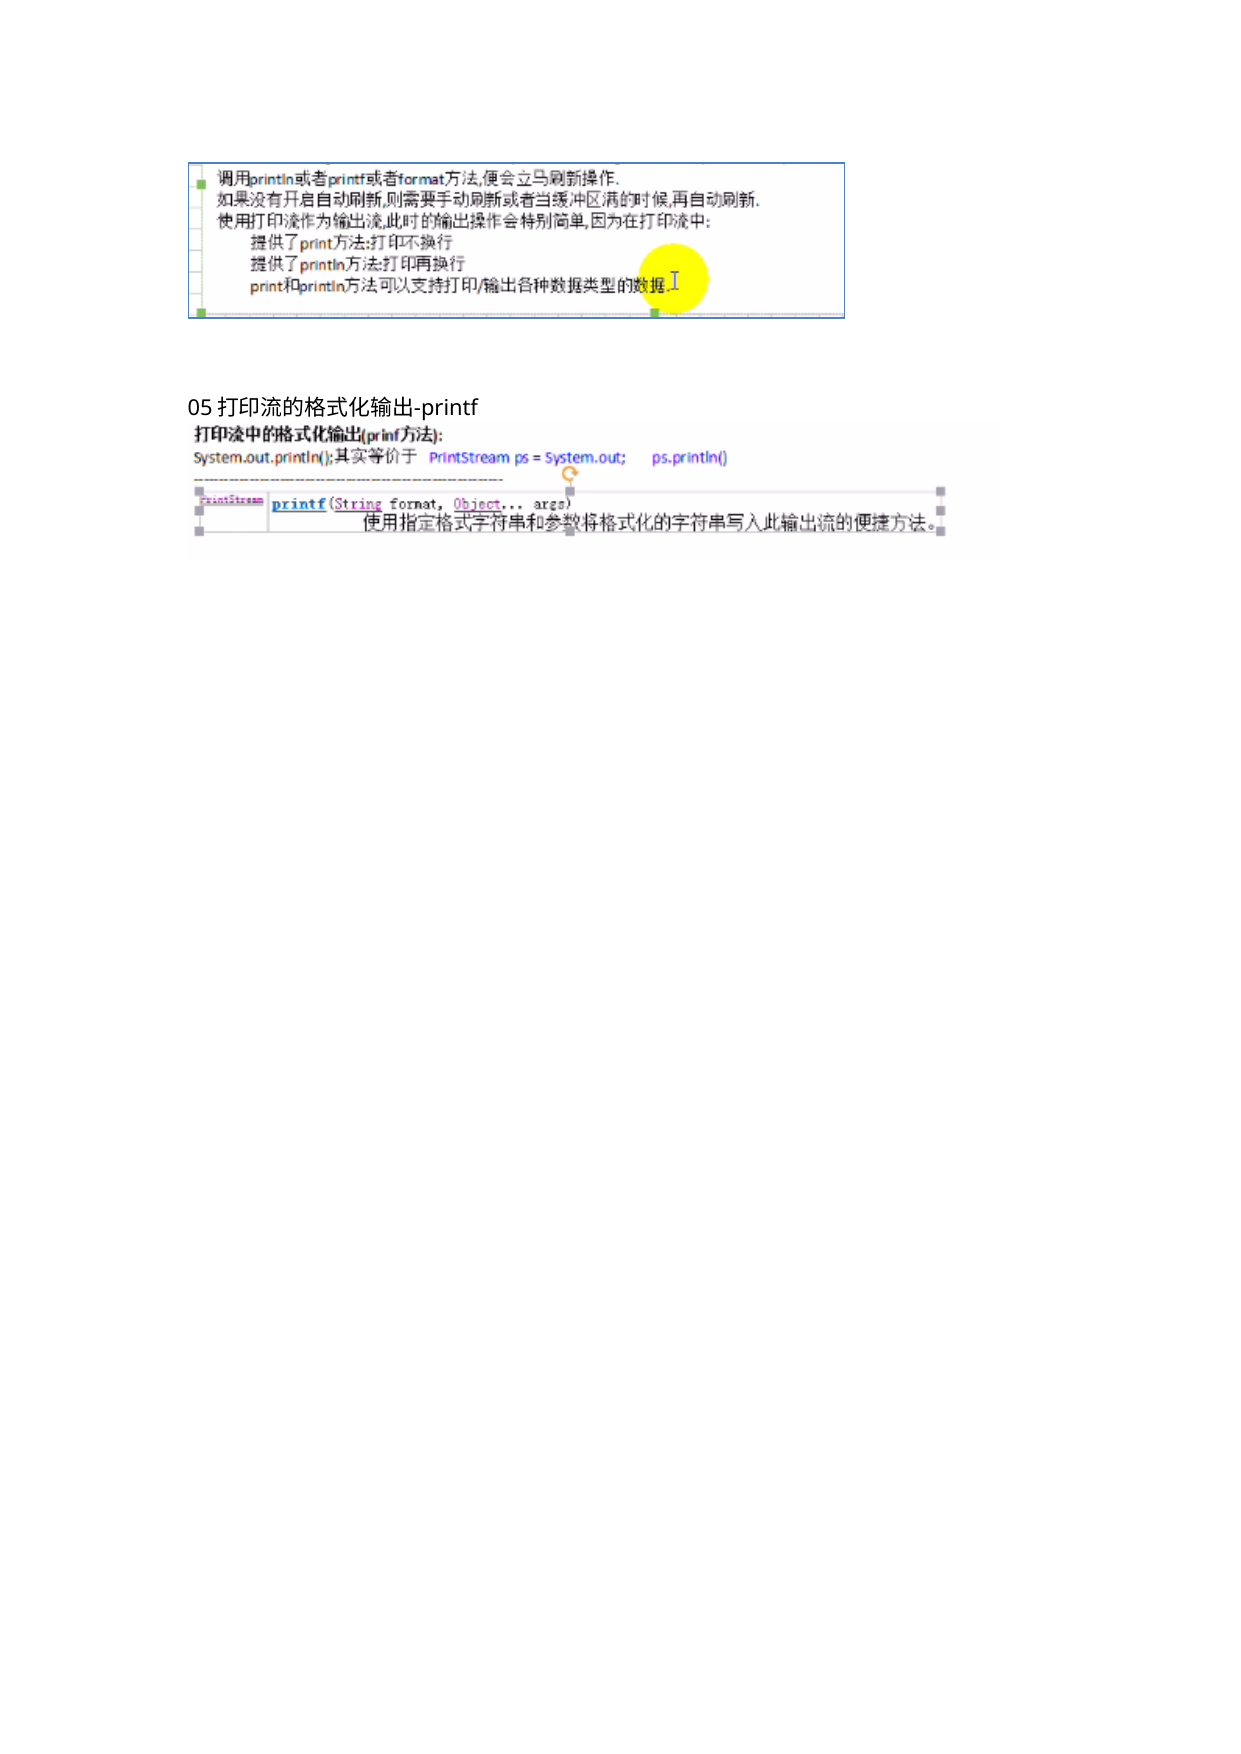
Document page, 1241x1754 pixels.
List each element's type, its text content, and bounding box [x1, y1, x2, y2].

text 05打印流的格式化输出-printf [187, 389, 1053, 422]
picture [189, 164, 844, 317]
picture [187, 422, 999, 560]
